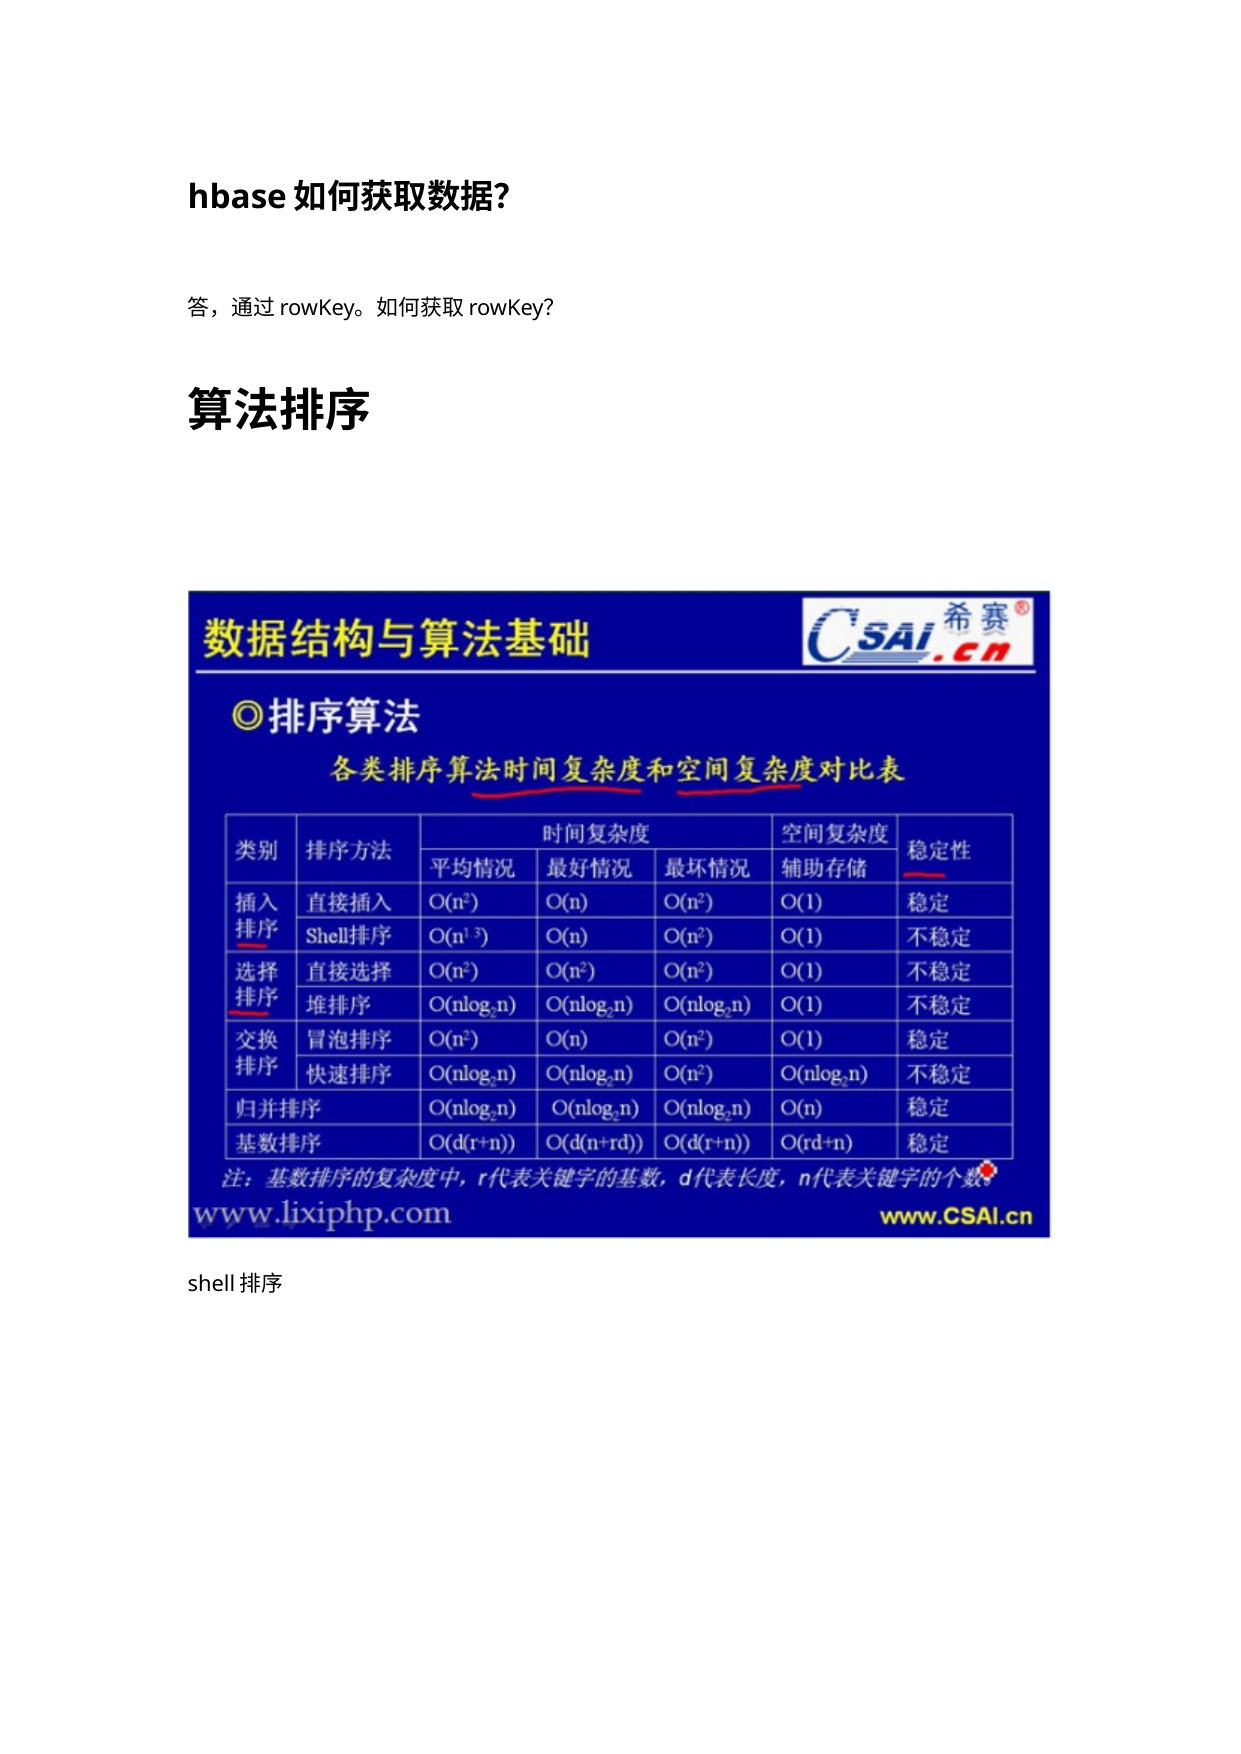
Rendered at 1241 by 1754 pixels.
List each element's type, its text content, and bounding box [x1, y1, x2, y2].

text shell排序 [187, 1265, 1053, 1298]
picture [187, 582, 1053, 1239]
subtitle 算法排序 [187, 357, 1053, 455]
subtitle hbase如何获取数据？ [187, 162, 1053, 227]
text 答，通过rowKey。如何获取rowKey？ [187, 289, 1053, 322]
